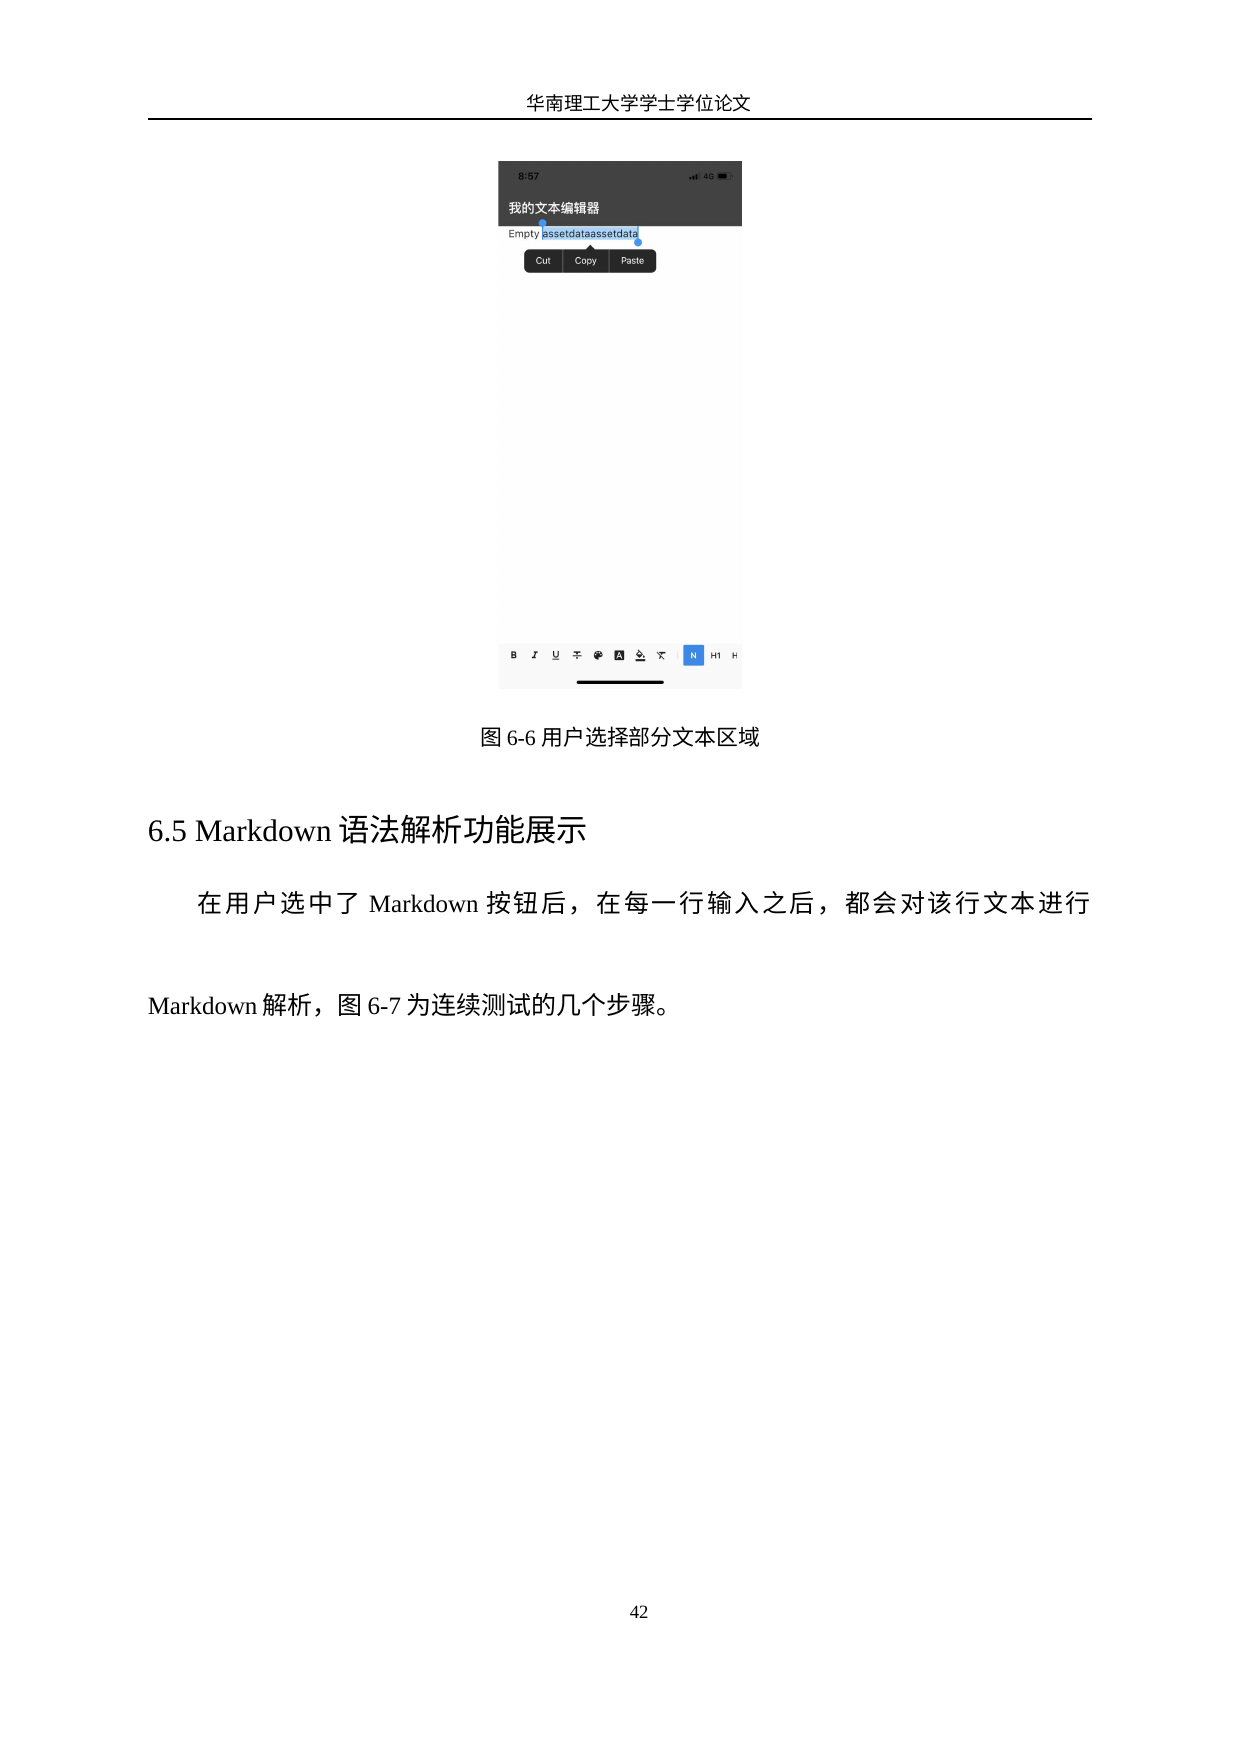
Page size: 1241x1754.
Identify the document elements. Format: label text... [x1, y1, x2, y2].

subtitle 6.5 Markdown语法解析功能展示 [148, 794, 1092, 862]
text 图6-6 用户选择部分文本区域 [148, 719, 1092, 753]
picture [498, 161, 742, 689]
text 在用户选中了Markdown按钮后，在每一行输入之后，都会对该行文本进行Markdown解析，图6-7为连续测试的几个步骤。 [148, 868, 1092, 1038]
